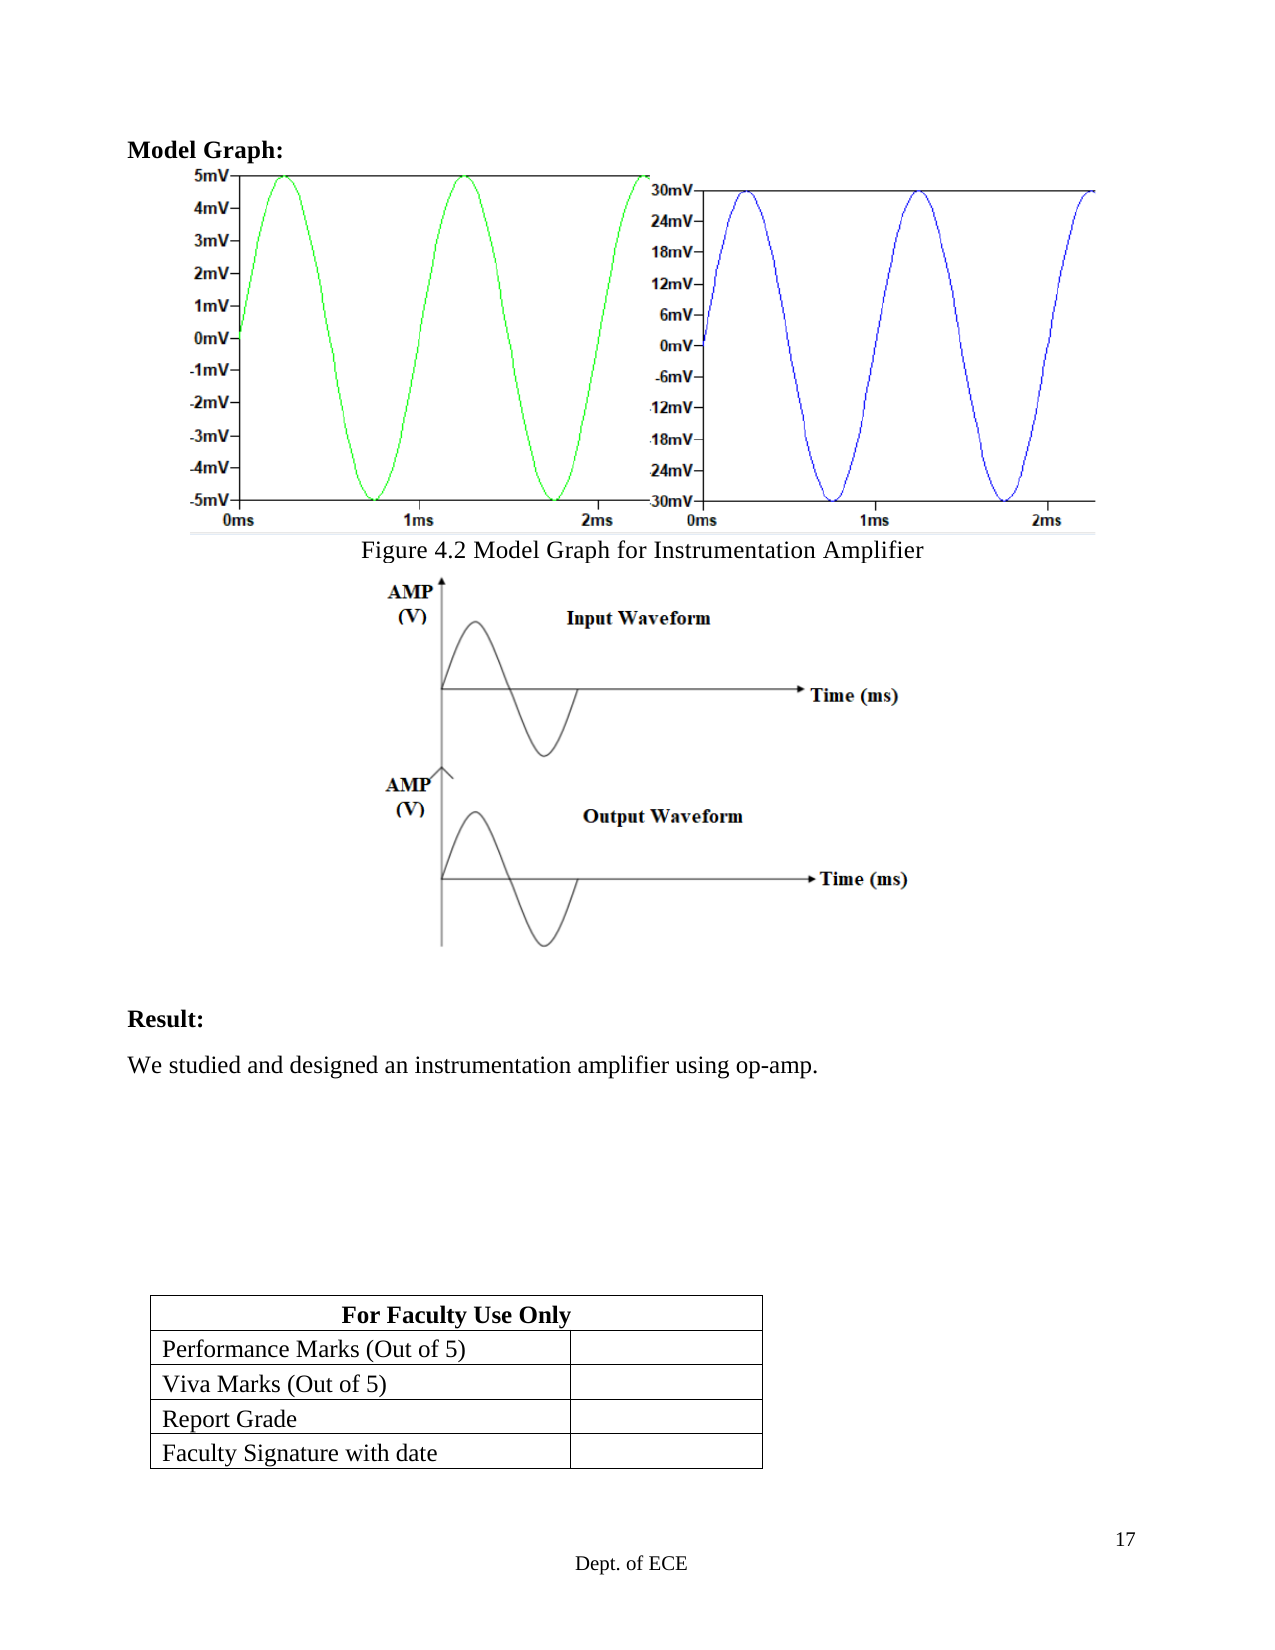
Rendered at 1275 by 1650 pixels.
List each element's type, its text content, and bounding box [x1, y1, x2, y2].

table_cell [571, 1365, 762, 1399]
table_cell [571, 1400, 762, 1433]
table_cell Performance Marks (Out of 5) [151, 1331, 570, 1364]
table_cell [571, 1331, 762, 1364]
picture [190, 164, 1096, 535]
table_cell [571, 1434, 762, 1468]
text We studied and designed an instrumentation amplifier using op-amp. [127, 1051, 1135, 1079]
table_cell Viva Marks (Out of 5) [151, 1365, 570, 1399]
table_header For Faculty Use Only [151, 1296, 762, 1329]
text Model Graph: [127, 142, 1135, 162]
text Result: [127, 1004, 1135, 1033]
table_cell Report Grade [151, 1400, 570, 1433]
picture [377, 563, 909, 951]
table_cell Faculty Signature with date [151, 1434, 570, 1468]
